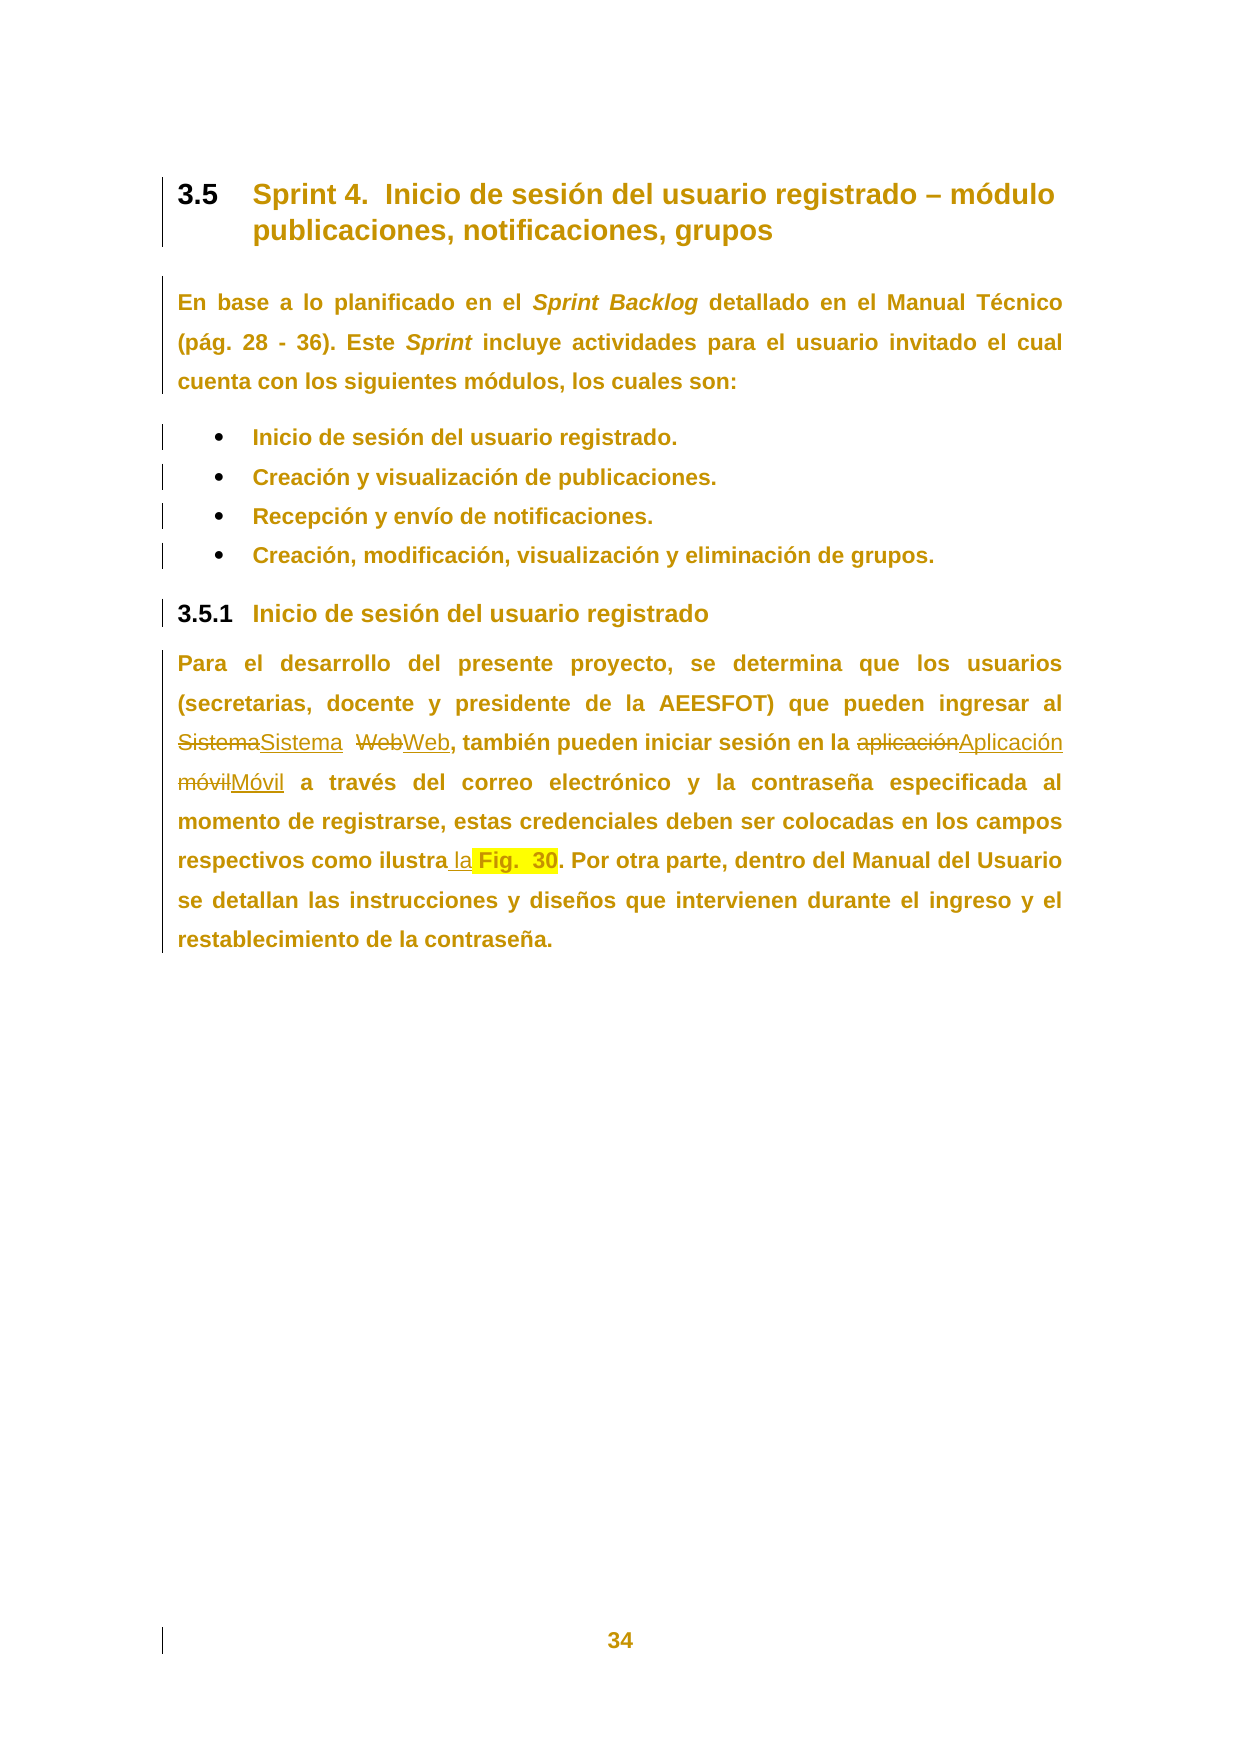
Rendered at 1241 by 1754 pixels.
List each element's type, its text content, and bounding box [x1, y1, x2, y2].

text En base a lo planificado en el Sprint Backlog detallado en el Manual Técnico (pág. 28 - 36). Este Sprint incluye actividades para el usuario invitado el cual cuenta con los siguientes módulos, los cuales son: [177, 249, 1063, 394]
list Inicio de sesión del usuario registrado. [215, 424, 1063, 450]
list Recepción y envío de notificaciones. [215, 503, 1063, 529]
subtitle Sprint 4. Inicio de sesión del usuario registrado – módulo publicaciones, notificaciones, grupos [177, 177, 1063, 247]
list Creación, modificación, visualización y eliminación de grupos. [215, 542, 1063, 569]
list Creación y visualización de publicaciones. [215, 463, 1063, 490]
subtitle Inicio de sesión del usuario registrado [177, 599, 1063, 627]
text Para el desarrollo del presente proyecto, se determina que los usuarios (secretarias, docente y presidente de la AEESFOT) que pueden ingresar al , también pueden iniciar sesión en la a través del correo electrónico y la contraseña especificada al momento de registrarse, estas credenciales deben ser colocadas en los campos respectivos como ilustra Fig. 30. Por otra parte, dentro del Manual del Usuario se detallan las instrucciones y diseños que intervienen durante el ingreso y el restablecimiento de la contraseña. [177, 650, 1063, 953]
